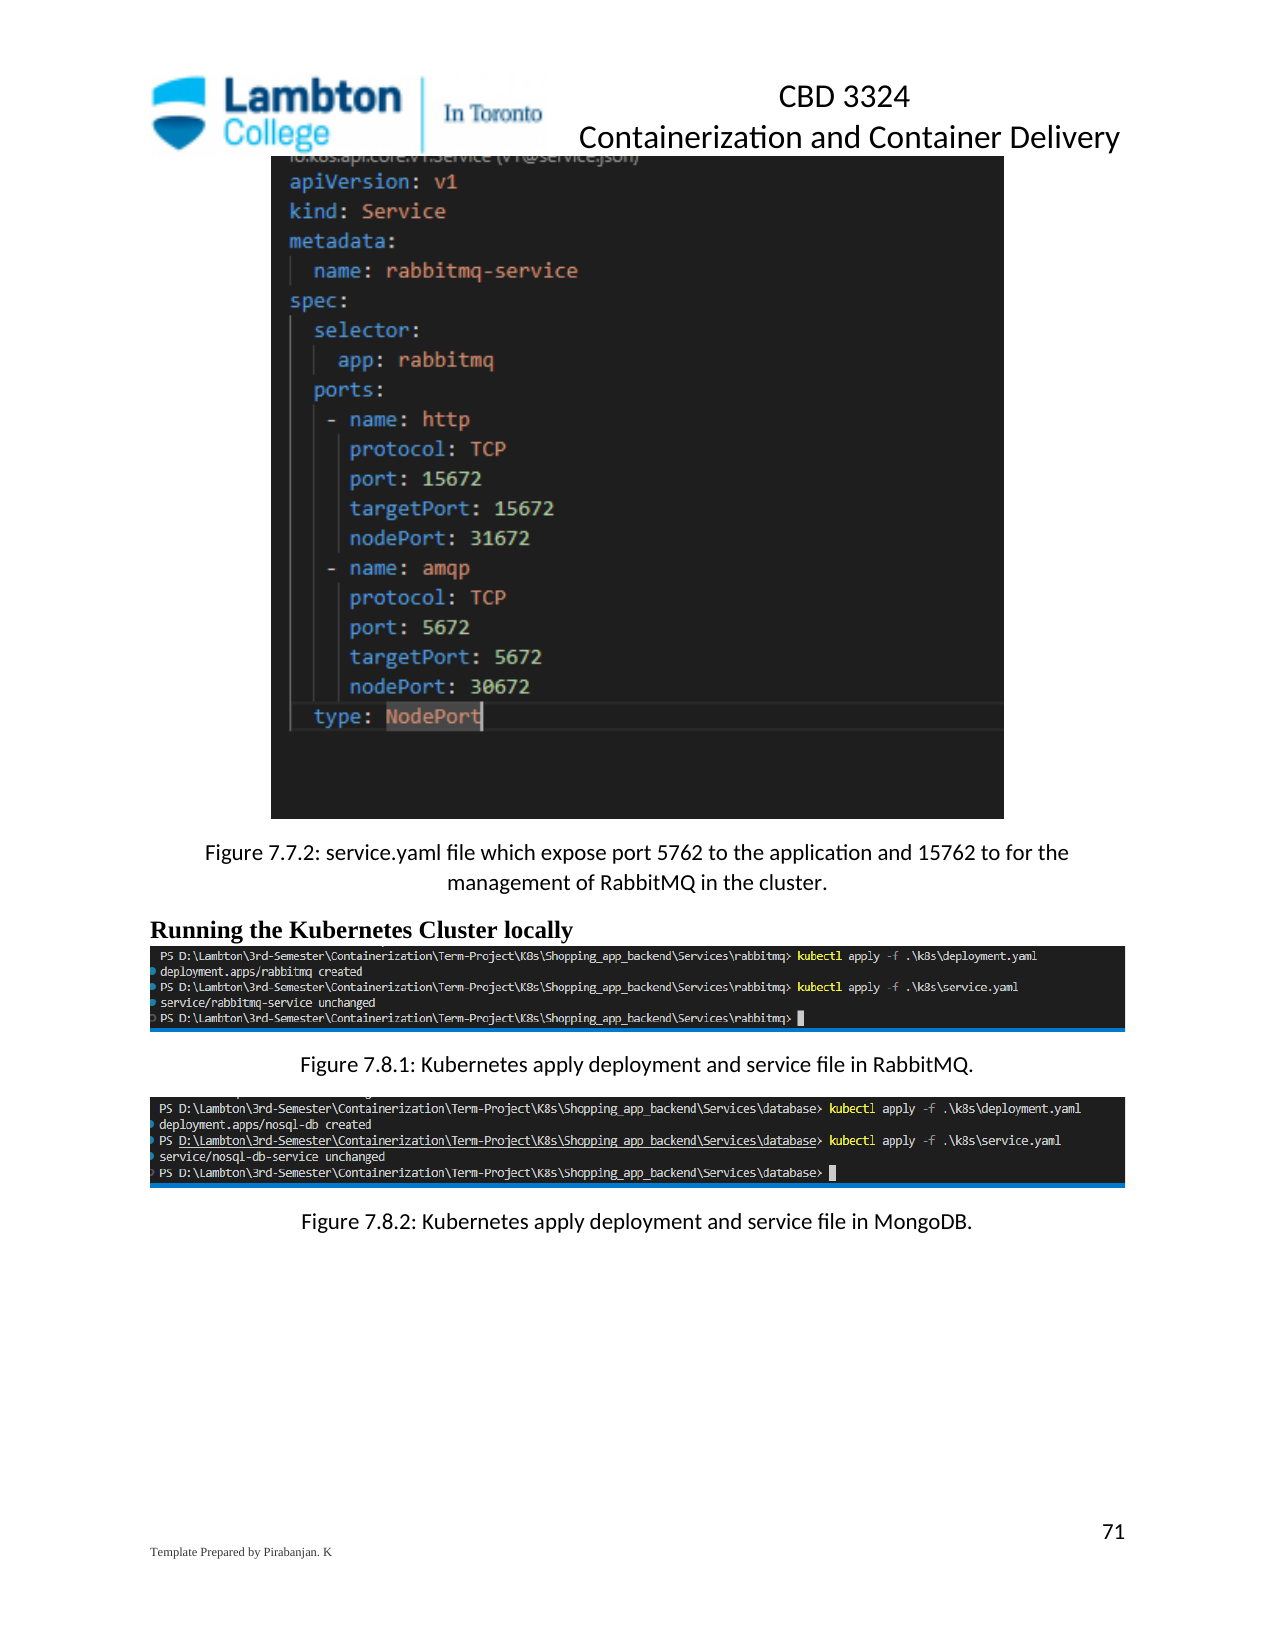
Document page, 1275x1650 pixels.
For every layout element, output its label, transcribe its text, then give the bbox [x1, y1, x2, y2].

text Figure 7.7.2: service.yaml file which expose port 5762 to the application and 15762 to for the management of RabbitMQ in the cluster. [150, 838, 1125, 896]
text Figure 7.8.1: Kubernetes apply deployment and service file in RabbitMQ. [150, 1050, 1125, 1078]
text Figure 7.8.2: Kubernetes apply deployment and service file in MongoDB. [150, 1207, 1125, 1235]
subtitle Running the Kubernetes Cluster locally [150, 915, 1125, 944]
picture [150, 75, 1004, 819]
picture [150, 1097, 1125, 1188]
picture [150, 946, 1125, 1032]
